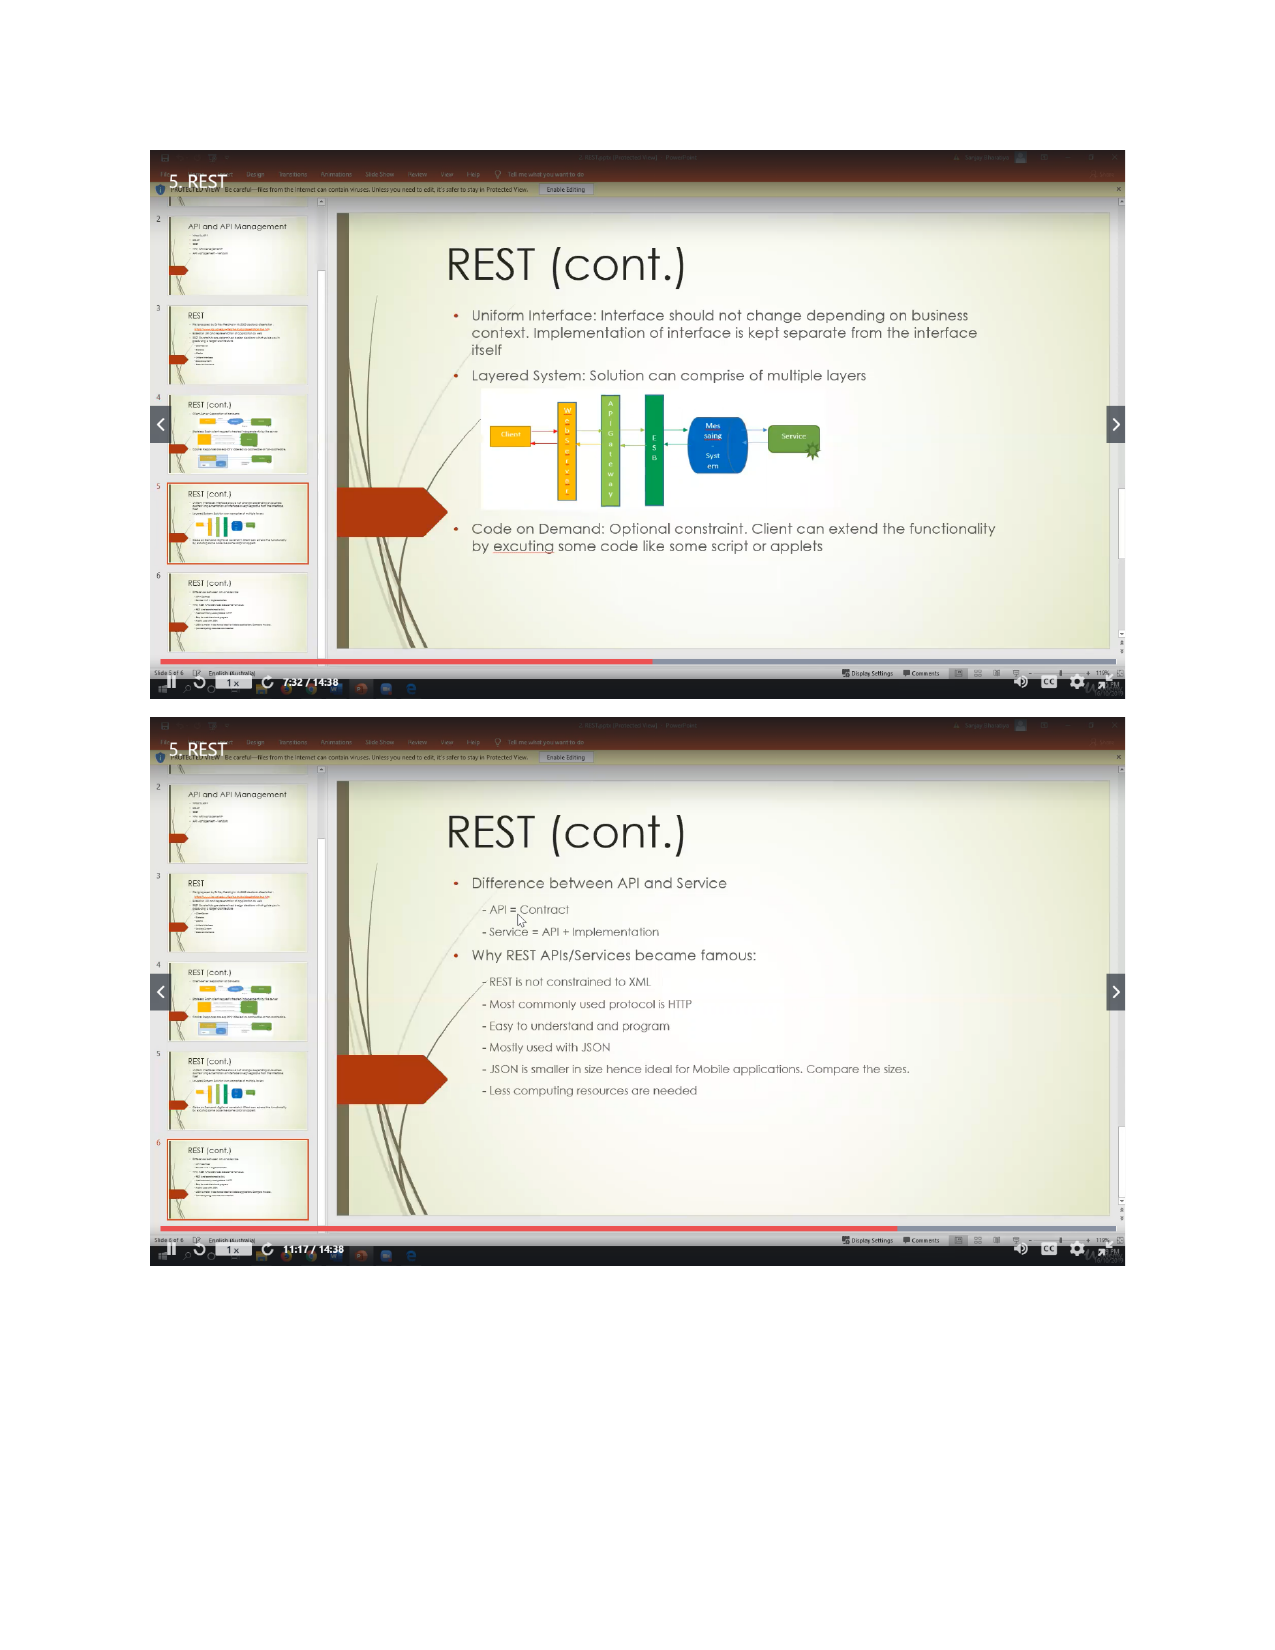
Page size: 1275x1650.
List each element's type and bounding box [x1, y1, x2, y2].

picture [150, 717, 1125, 1266]
picture [150, 150, 1125, 699]
